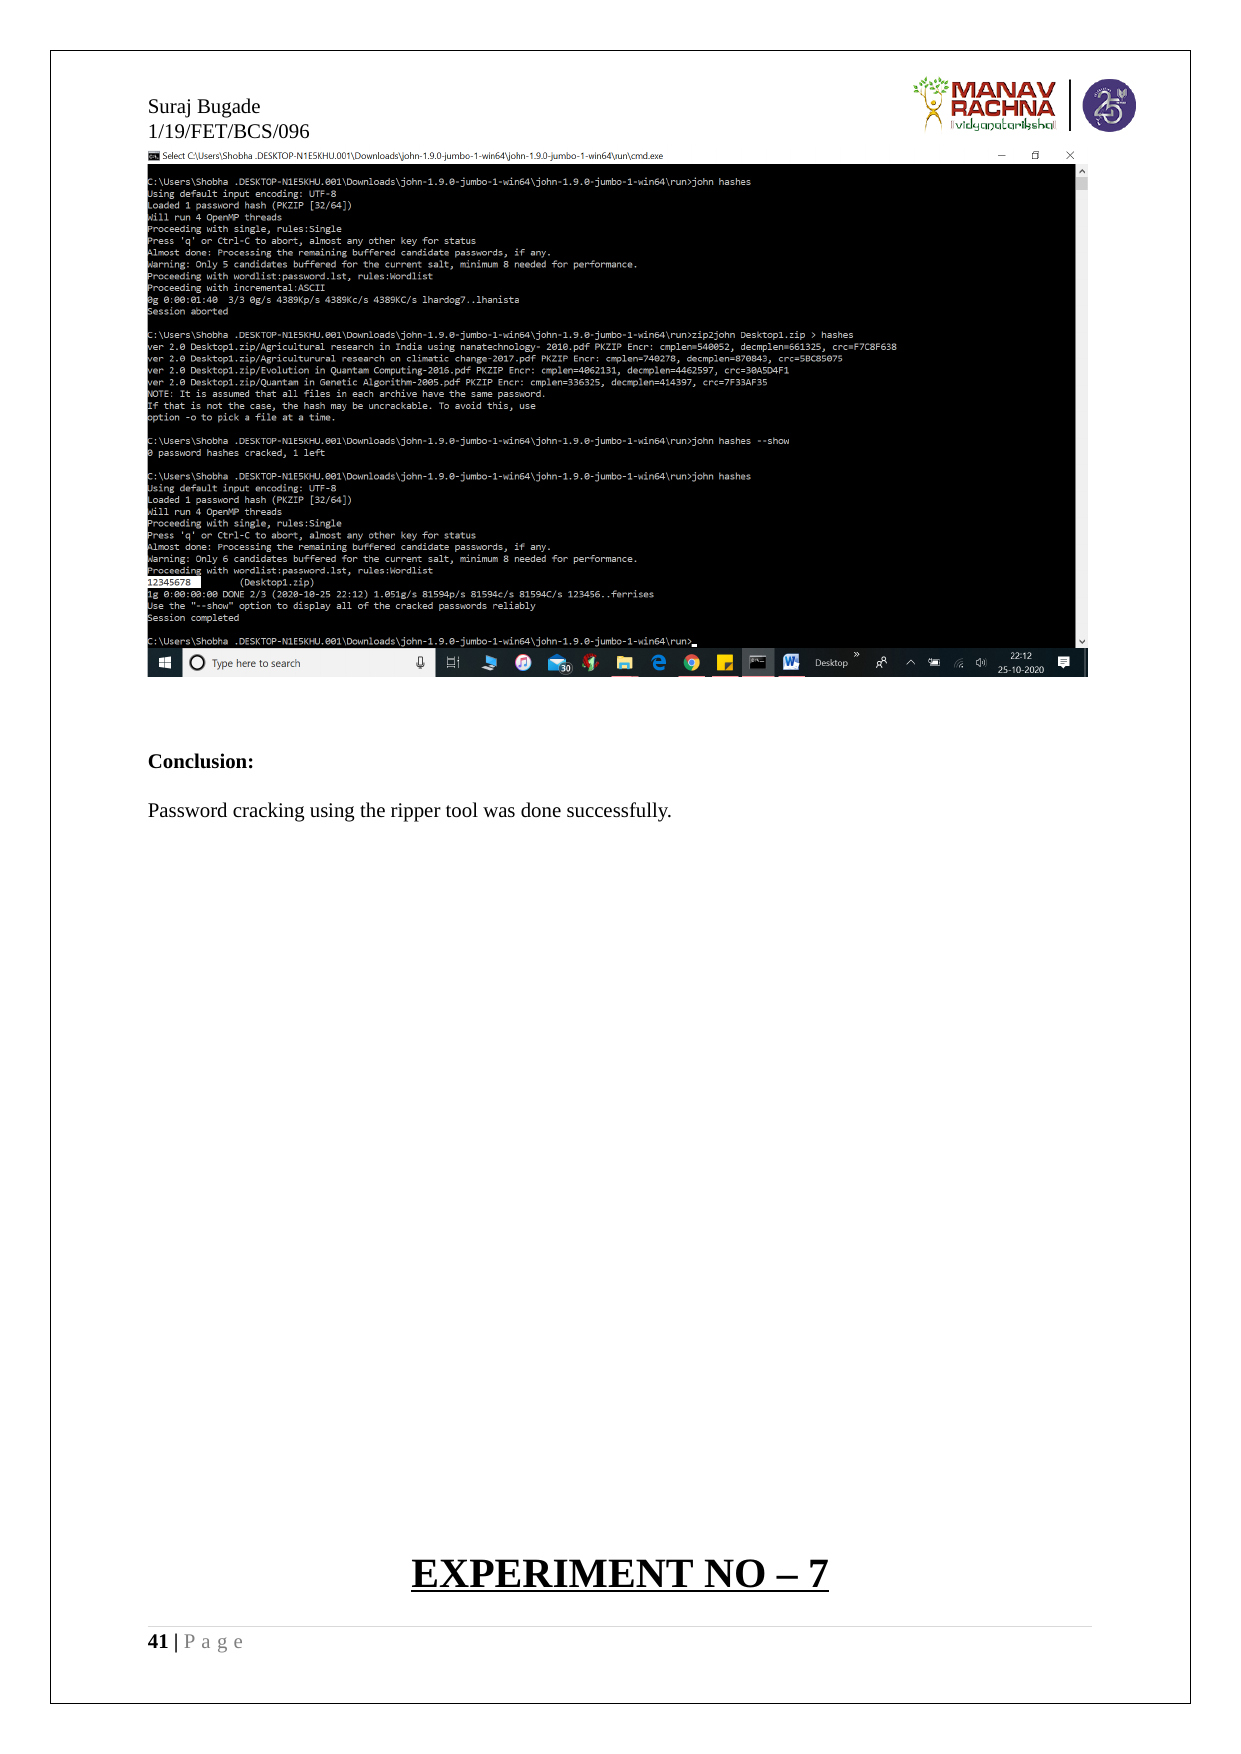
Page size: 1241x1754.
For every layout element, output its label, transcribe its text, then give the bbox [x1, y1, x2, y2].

text Password cracking using the ripper tool was done successfully. [148, 798, 1092, 822]
picture [147, 147, 1088, 677]
picture [908, 67, 1144, 143]
text EXPERIMENT NO – 7 [148, 1548, 1092, 1596]
text Conclusion: [148, 749, 1092, 773]
